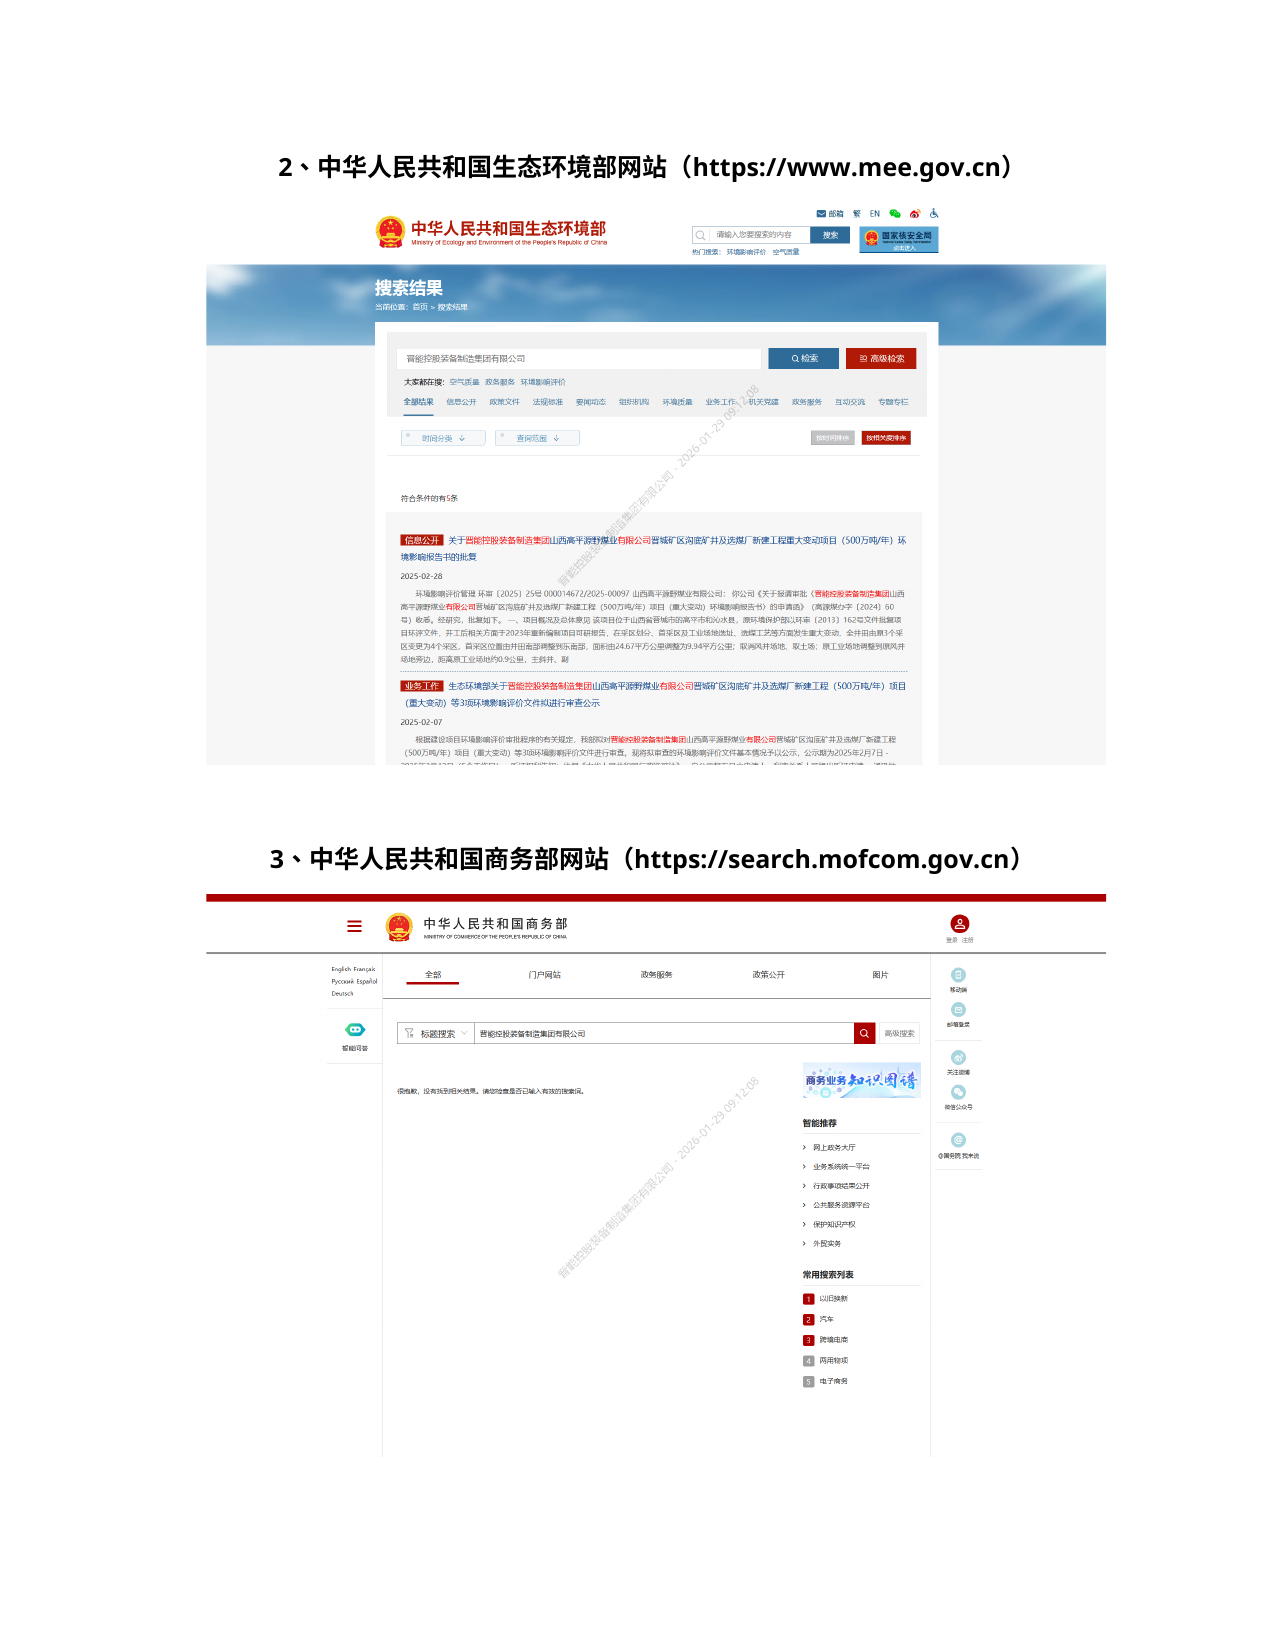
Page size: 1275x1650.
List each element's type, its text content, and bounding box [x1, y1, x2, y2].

picture [206, 202, 1107, 765]
picture [206, 894, 1107, 1457]
